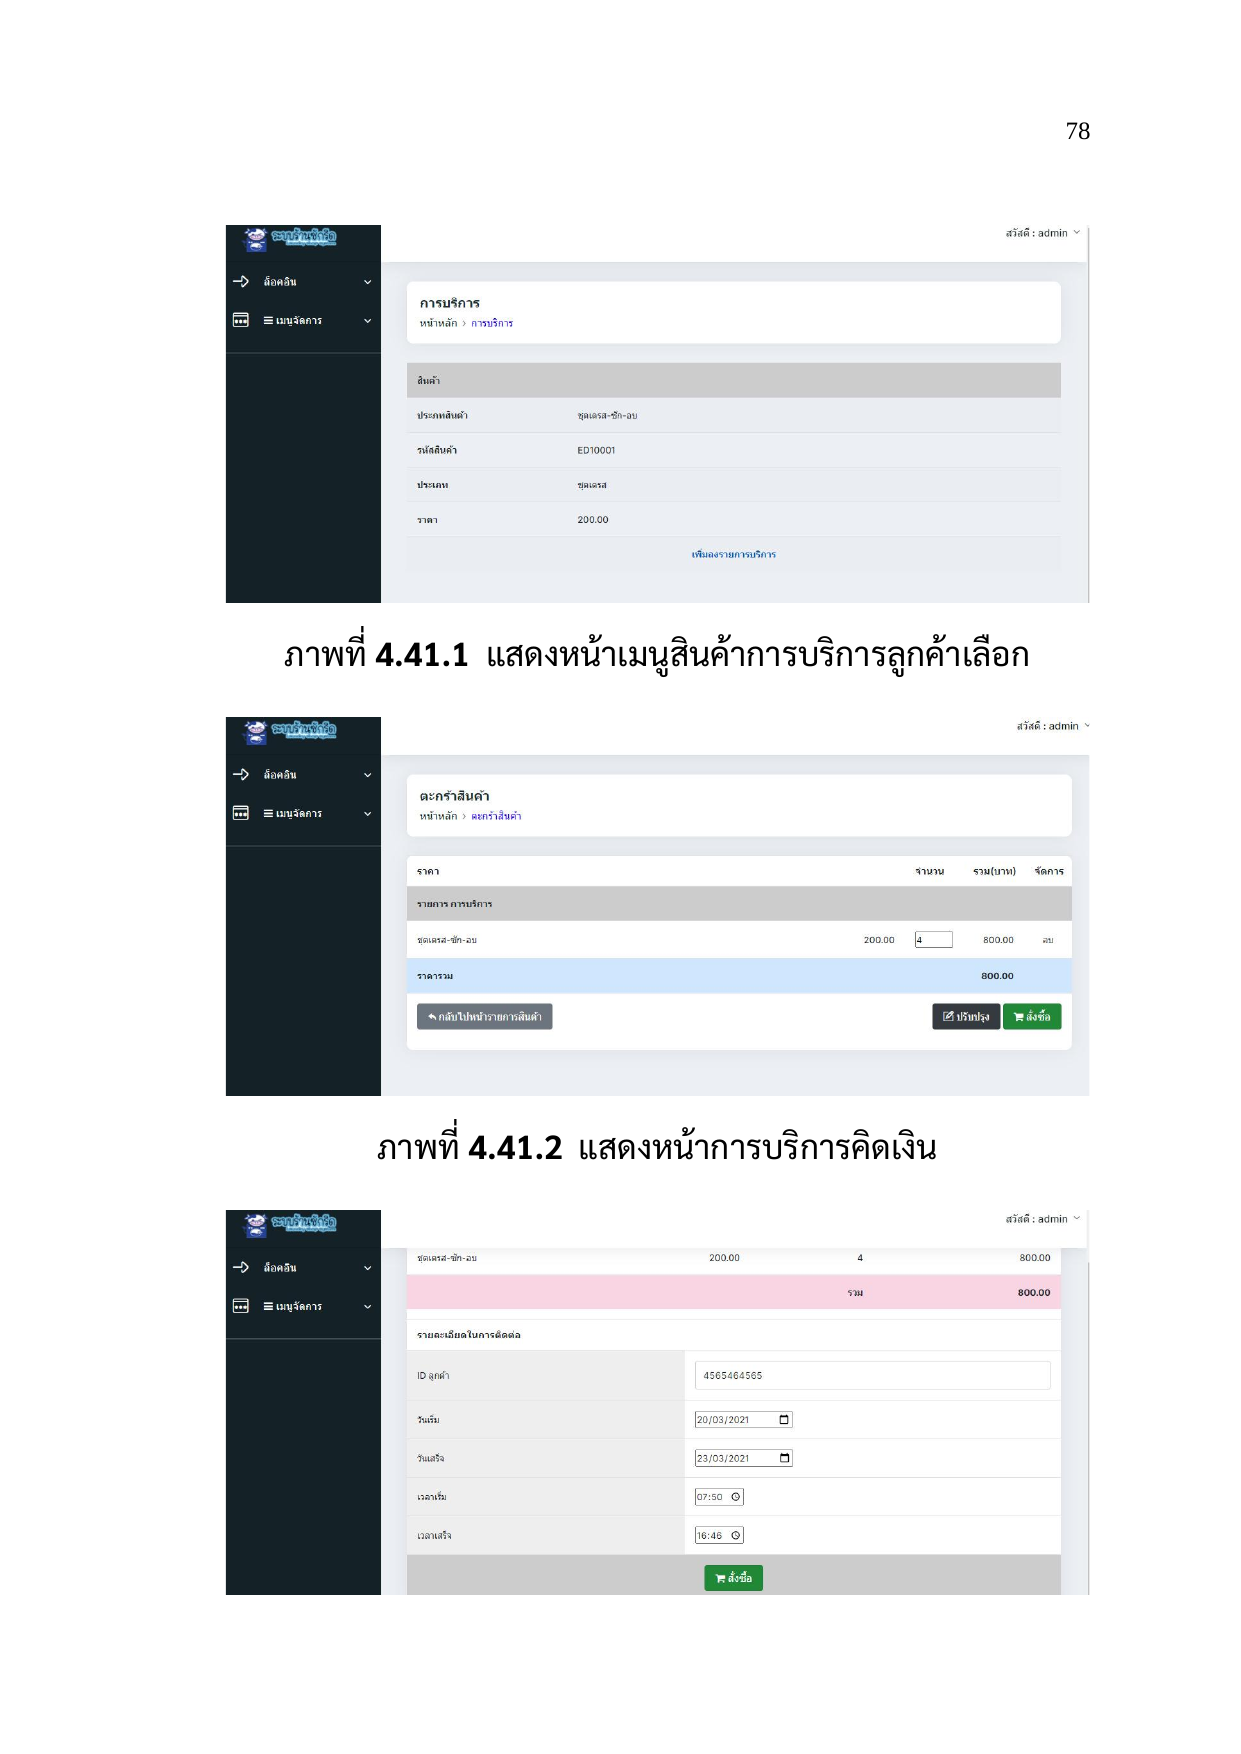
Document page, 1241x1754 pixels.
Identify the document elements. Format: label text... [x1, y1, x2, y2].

text ภาพที่ 4.41.2 แสดงหน้าการบริการคิดเงิน [225, 1124, 1090, 1167]
picture [225, 717, 1090, 1096]
text ภาพที่ 4.41.1 แสดงหน้าเมนูสินค้าการบริการลูกค้าเลือก [225, 631, 1090, 674]
picture [225, 1210, 1090, 1595]
picture [225, 225, 1090, 603]
